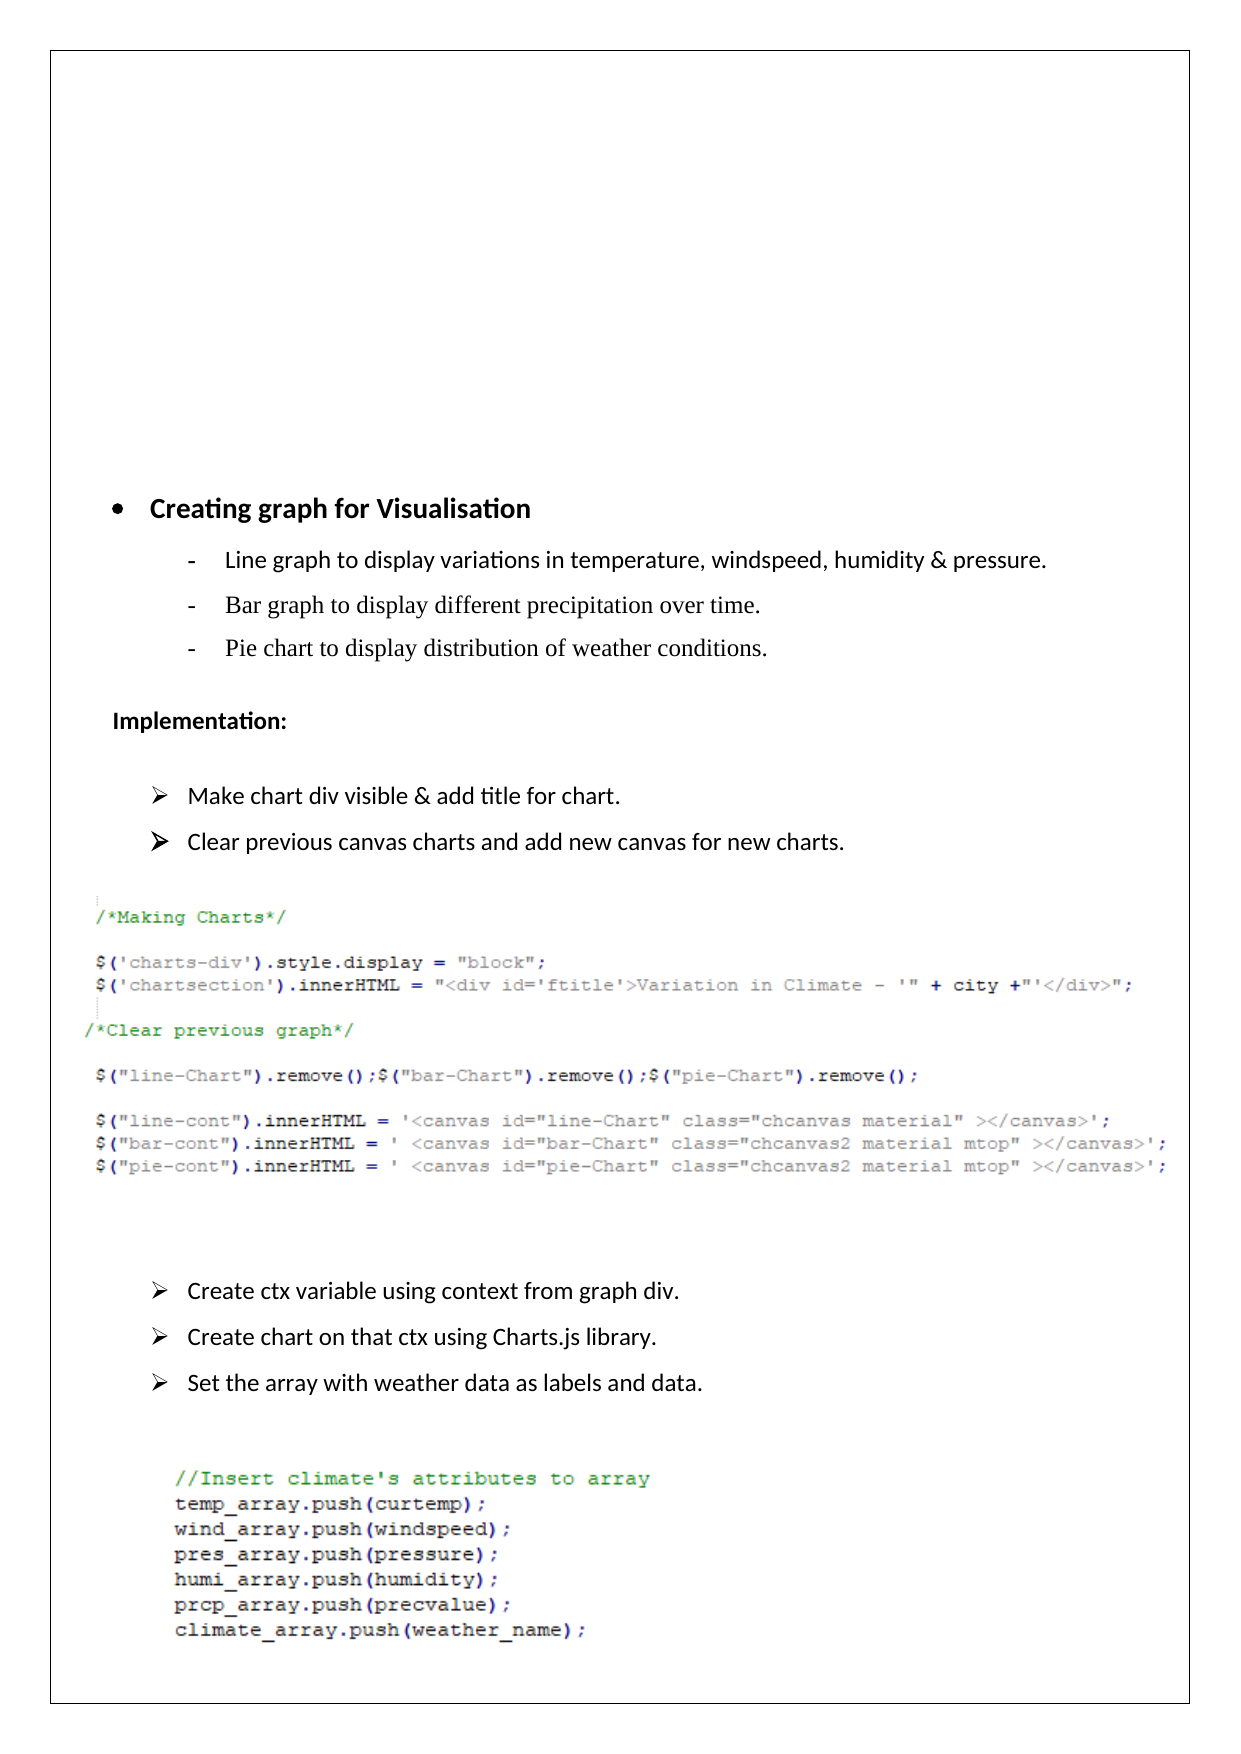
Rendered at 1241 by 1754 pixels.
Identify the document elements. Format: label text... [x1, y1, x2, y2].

list Bar graph to display different precipitation over time. [187, 590, 1116, 618]
picture [70, 896, 1186, 1200]
text Implementation: [112, 705, 1116, 736]
list Make chart div visible & add title for chart. [150, 780, 1116, 811]
list Set the array with weather data as labels and data. [150, 1367, 1116, 1397]
list Create chart on that ctx using Charts.js library. [150, 1321, 1116, 1351]
list Create ctx variable using context from graph div. [150, 1275, 1116, 1306]
list Clear previous canvas charts and add new canvas for new charts. [150, 826, 1116, 856]
picture [142, 1458, 722, 1655]
list Creating graph for Visualisation [112, 491, 1116, 526]
list Line graph to display variations in temperature, windspeed, humidity & pressure. [187, 544, 1116, 574]
list Pie chart to display distribution of weather conditions. [187, 633, 1116, 662]
